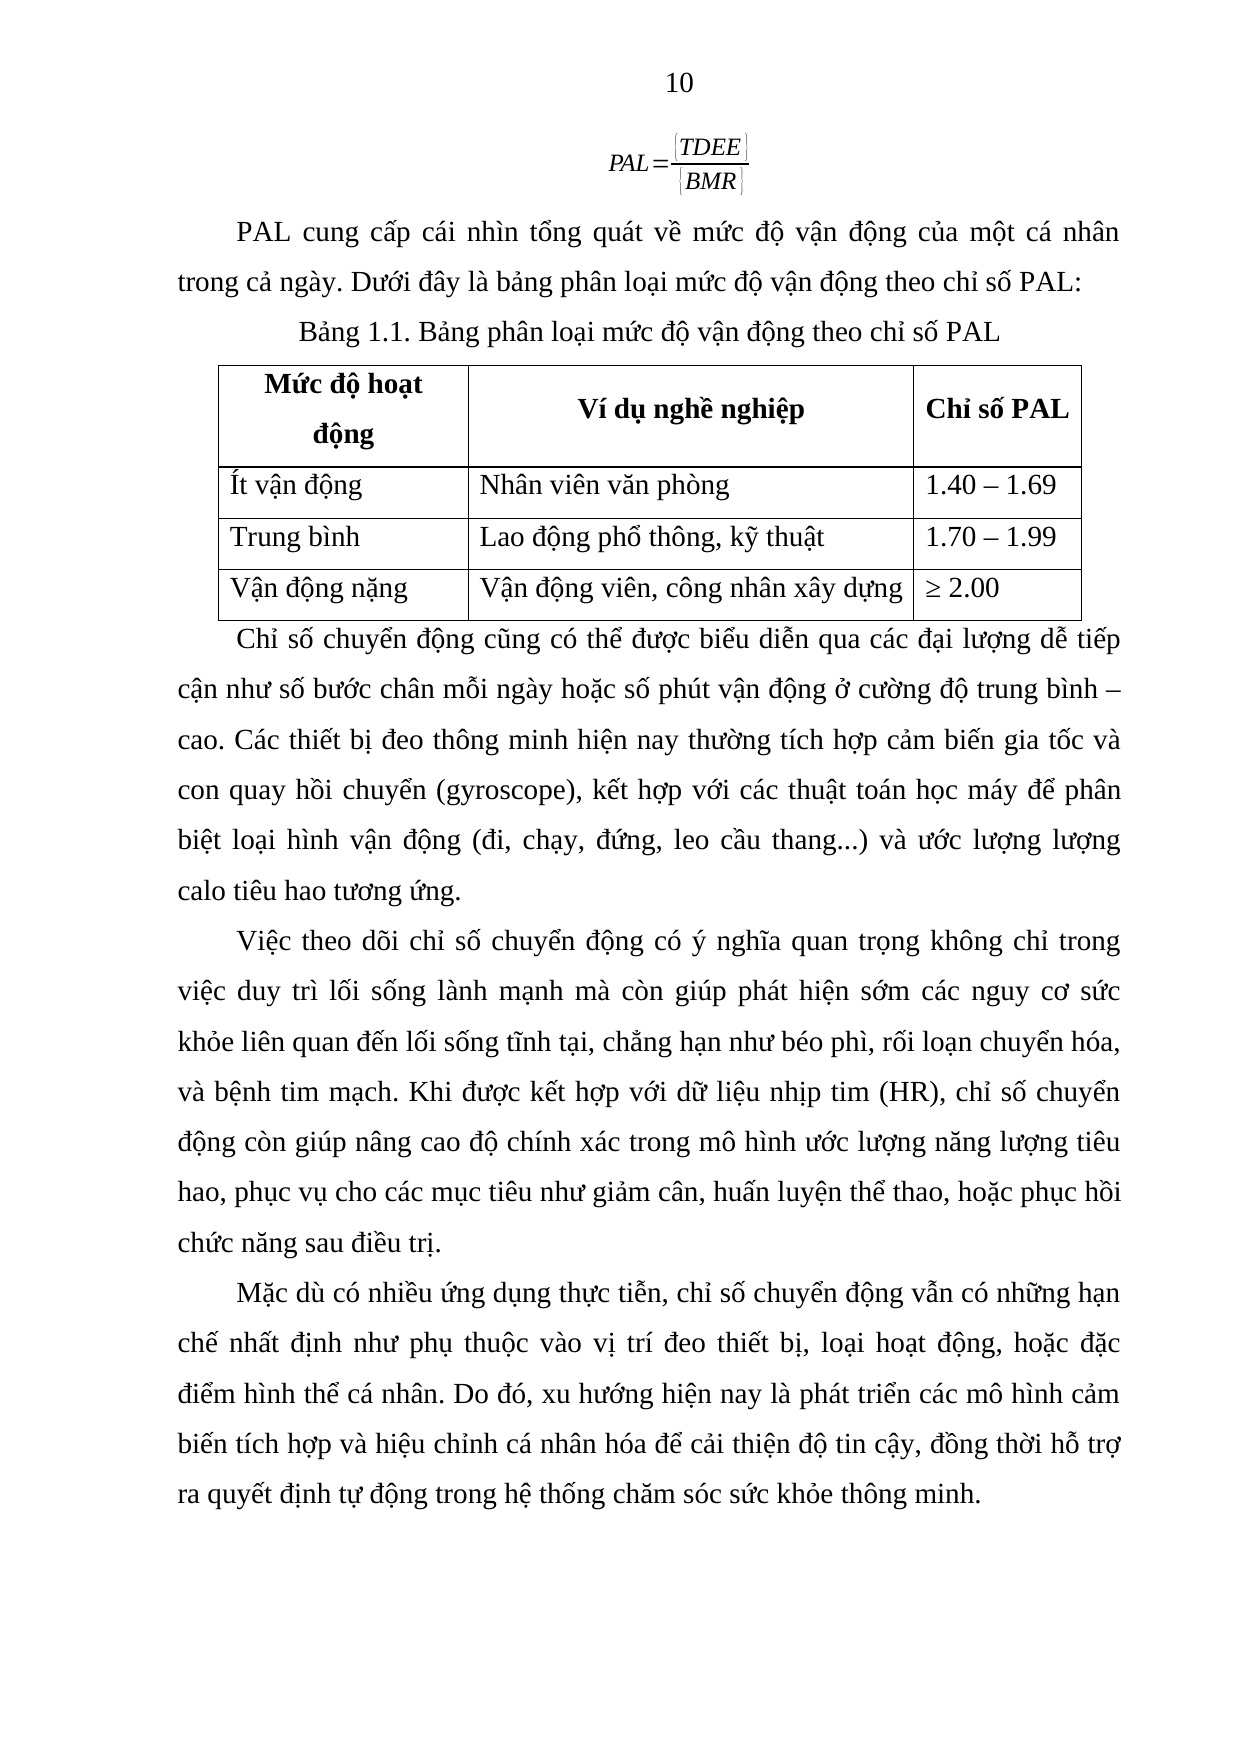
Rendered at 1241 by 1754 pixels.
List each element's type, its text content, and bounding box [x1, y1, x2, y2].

text PAL cung cấp cái nhìn tổng quát về mức độ vận động của một cá nhân trong cả ngày. Dưới đây là bảng phân loại mức độ vận động theo chỉ số PAL: [177, 214, 1122, 298]
table_cell Lao động phổ thông, kỹ thuật [469, 519, 913, 569]
table_header Mức độ hoạt động [219, 366, 468, 466]
table_cell 1.40 – 1.69 [914, 468, 1081, 518]
table_cell 1.70 – 1.99 [914, 519, 1081, 569]
text Việc theo dõi chỉ số chuyển động có ý nghĩa quan trọng không chỉ trong việc duy trì lối sống lành mạnh mà còn giúp phát hiện sớm các nguy cơ sức khỏe liên quan đến lối sống tĩnh tại, chẳng hạn như béo phì, rối loạn chuyển hóa, và bệnh tim mạch. Khi được kết hợp với dữ liệu nhịp tim (HR), chỉ số chuyển động còn giúp nâng cao độ chính xác trong mô hình ước lượng năng lượng tiêu hao, phục vụ cho các mục tiêu như giảm cân, huấn luyện thể thao, hoặc phục hồi chức năng sau điều trị. [177, 923, 1122, 1258]
table_cell Vận động nặng [219, 570, 468, 620]
table_header Ví dụ nghề nghiệp [469, 366, 913, 466]
table_cell Trung bình [219, 519, 468, 569]
text Mặc dù có nhiều ứng dụng thực tiễn, chỉ số chuyển động vẫn có những hạn chế nhất định như phụ thuộc vào vị trí đeo thiết bị, loại hoạt động, hoặc đặc điểm hình thể cá nhân. Do đó, xu hướng hiện nay là phát triển các mô hình cảm biến tích hợp và hiệu chỉnh cá nhân hóa để cải thiện độ tin cậy, đồng thời hỗ trợ ra quyết định tự động trong hệ thống chăm sóc sức khỏe thông minh. [177, 1275, 1122, 1510]
table_cell Nhân viên văn phòng [469, 468, 913, 518]
table_cell Vận động viên, công nhân xây dựng [469, 570, 913, 620]
table_header Chỉ số PAL [914, 366, 1081, 466]
text Chỉ số chuyển động cũng có thể được biểu diễn qua các đại lượng dễ tiếp cận như số bước chân mỗi ngày hoặc số phút vận động ở cường độ trung bình – cao. Các thiết bị đeo thông minh hiện nay thường tích hợp cảm biến gia tốc và con quay hồi chuyển (gyroscope), kết hợp với các thuật toán học máy để phân biệt loại hình vận động (đi, chạy, đứng, leo cầu thang...) và ước lượng lượng calo tiêu hao tương ứng. [177, 621, 1122, 906]
table_cell ≥ 2.00 [914, 570, 1081, 620]
table_cell Ít vận động [219, 468, 468, 518]
text Bảng phân loại mức độ vận động theo chỉ số PAL [177, 314, 1122, 348]
